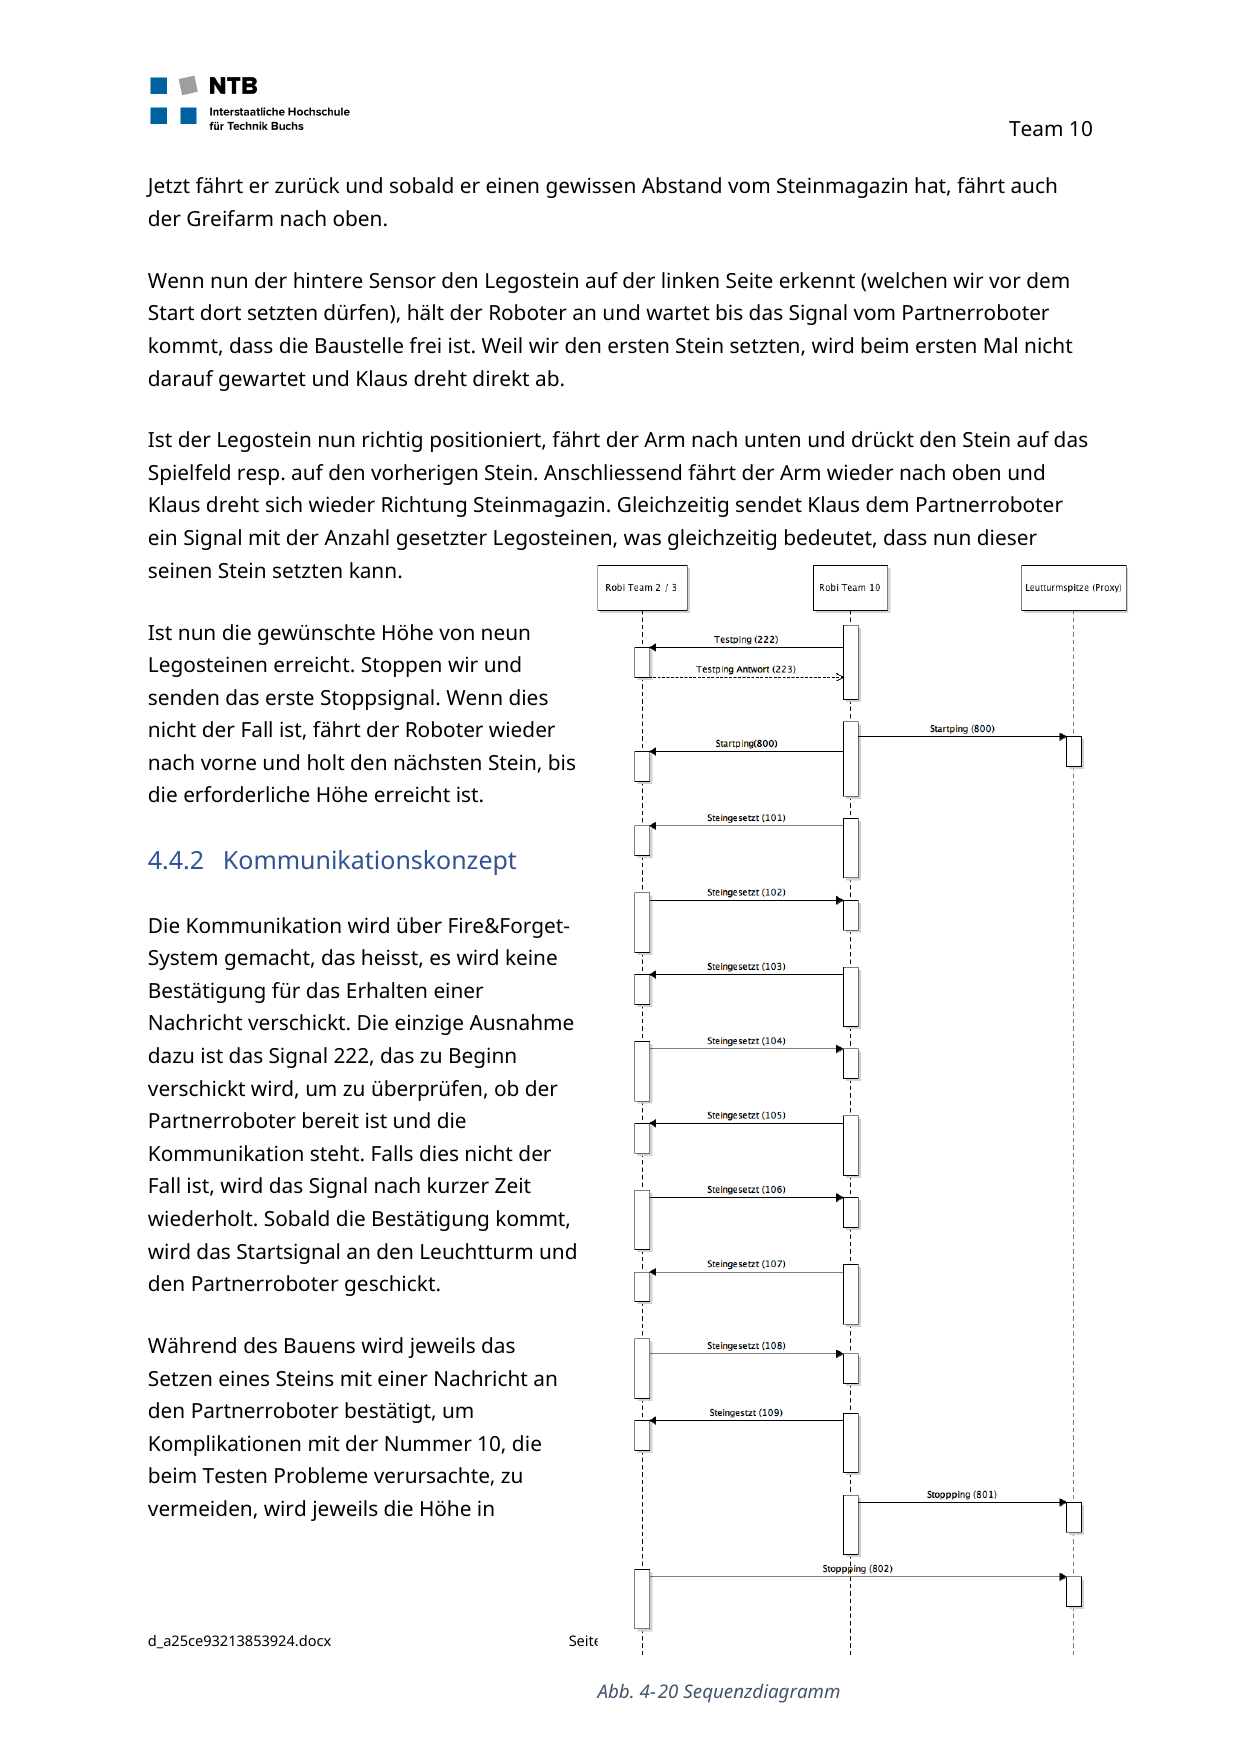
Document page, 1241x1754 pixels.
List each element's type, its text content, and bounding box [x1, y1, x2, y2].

text Die Kommunikation wird über Fire&Forget-System gemacht, das heisst, es wird keine Bestätigung für das Erhalten einer Nachricht verschickt. Die einzige Ausnahme dazu ist das Signal 222, das zu Beginn verschickt wird, um zu überprüfen, ob der Partnerroboter bereit ist und die Kommunikation steht. Falls dies nicht der Fall ist, wird das Signal nach kurzer Zeit wiederholt. Sobald die Bestätigung kommt, wird das Startsignal an den Leuchtturm und den Partnerroboter geschickt. [148, 911, 597, 1298]
picture [597, 565, 1129, 1669]
text Ist der Legostein nun richtig positioniert, fährt der Arm nach unten und drückt den Stein auf das Spielfeld resp. auf den vorherigen Stein. Anschliessend fährt der Arm wieder nach oben und Klaus dreht sich wieder Richtung Steinmagazin. Gleichzeitig sendet Klaus dem Partnerroboter ein Signal mit der Anzahl gesetzter Legosteinen, was gleichzeitig bedeutet, dass nun dieser seinen Stein setzten kann. [148, 425, 1093, 584]
text Jetzt fährt er zurück und sobald er einen gewissen Abstand vom Steinmagazin hat, fährt auch der Greifarm nach oben. [148, 171, 1093, 232]
text Ist nun die gewünschte Höhe von neun Legosteinen erreicht. Stoppen wir und senden das erste Stoppsignal. Wenn dies nicht der Fall ist, fährt der Roboter wieder nach vorne und holt den nächsten Stein, bis die erforderliche Höhe erreicht ist. [148, 618, 597, 809]
subtitle Kommunikationskonzept [148, 842, 597, 876]
picture [147, 73, 355, 137]
text Wenn nun der hintere Sensor den Legostein auf der linken Seite erkennt (welchen wir vor dem Start dort setzten dürfen), hält der Roboter an und wartet bis das Signal vom Partnerroboter kommt, dass die Baustelle frei ist. Weil wir den ersten Stein setzten, wird beim ersten Mal nicht darauf gewartet und Klaus dreht direkt ab. [148, 266, 1093, 392]
